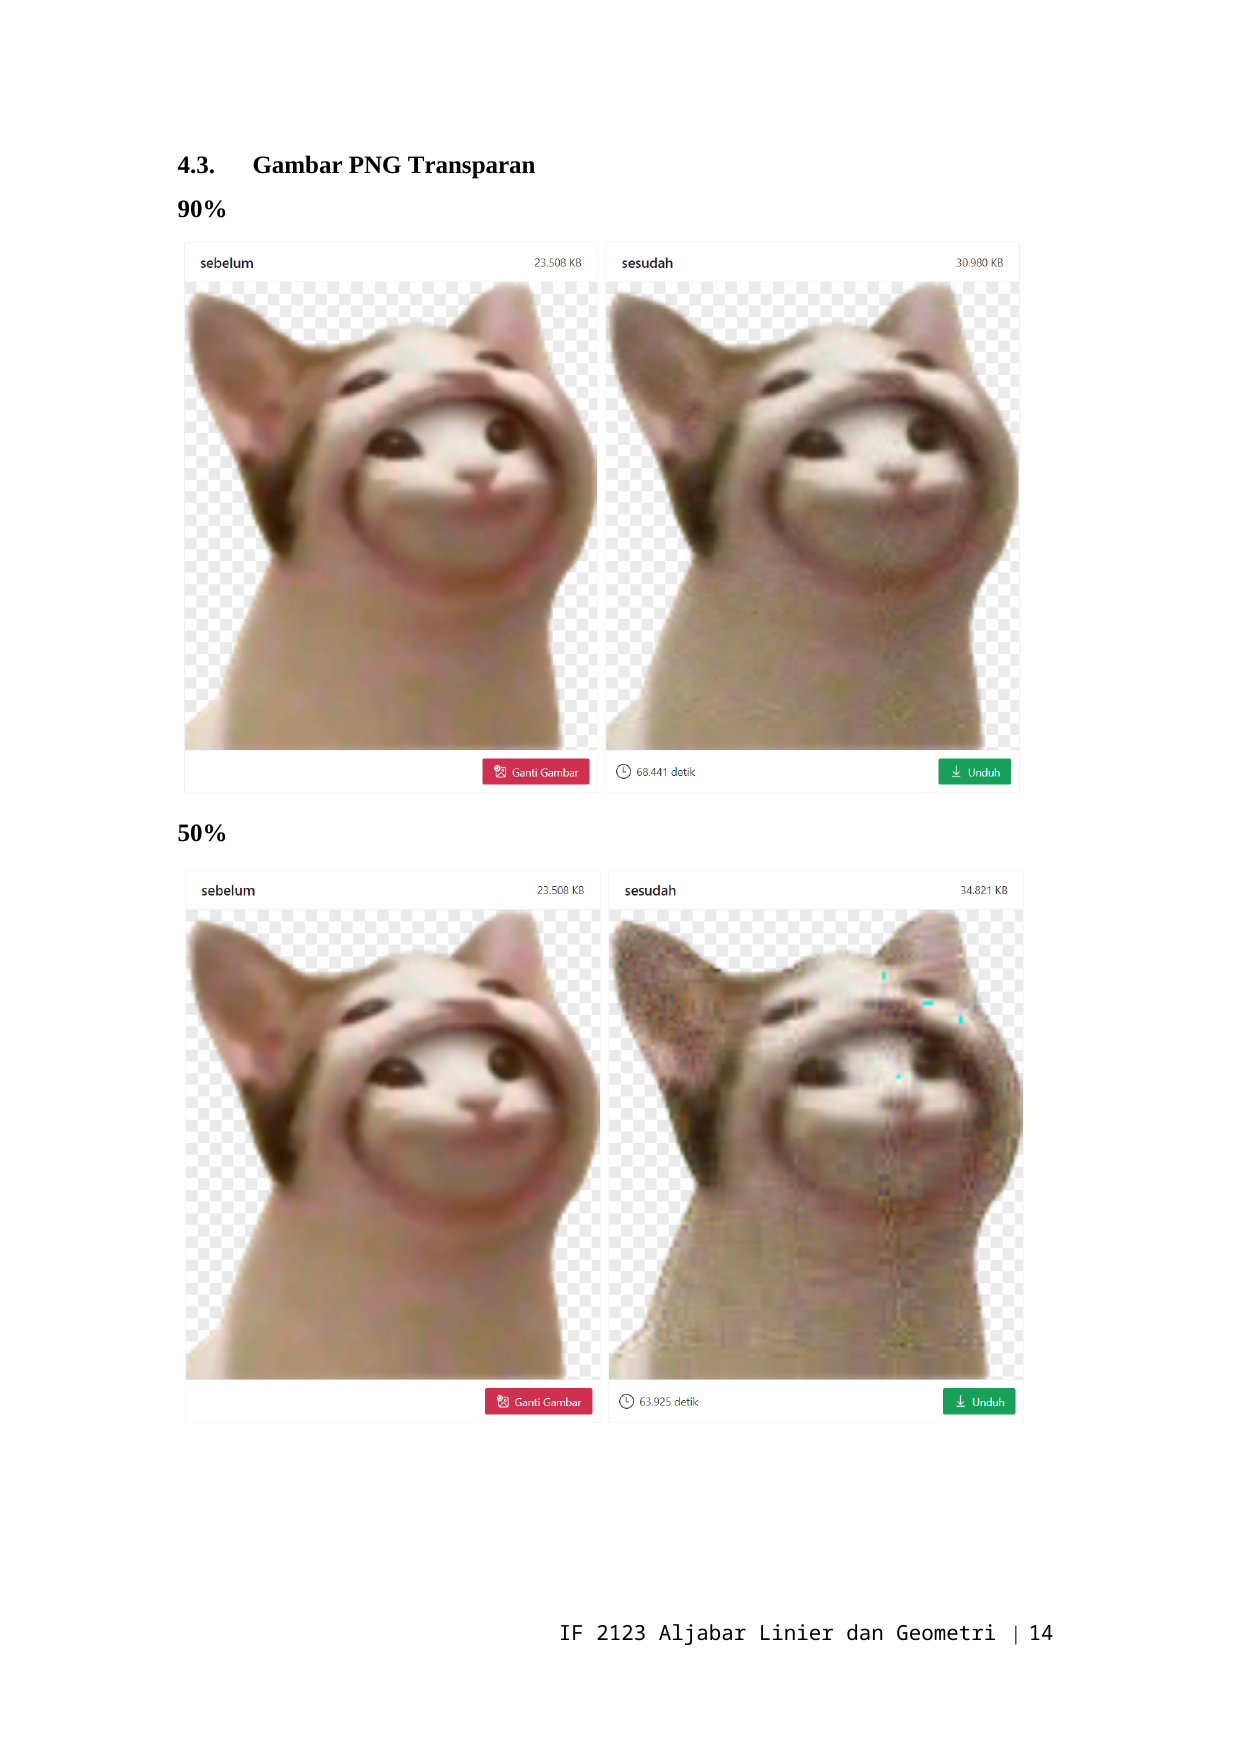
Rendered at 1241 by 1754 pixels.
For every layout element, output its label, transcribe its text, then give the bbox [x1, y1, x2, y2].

picture [177, 236, 1033, 804]
text 90% [177, 194, 1044, 222]
picture [177, 861, 1032, 1429]
text 50% [177, 818, 1044, 847]
list Gambar PNG Transparan [177, 151, 1044, 179]
